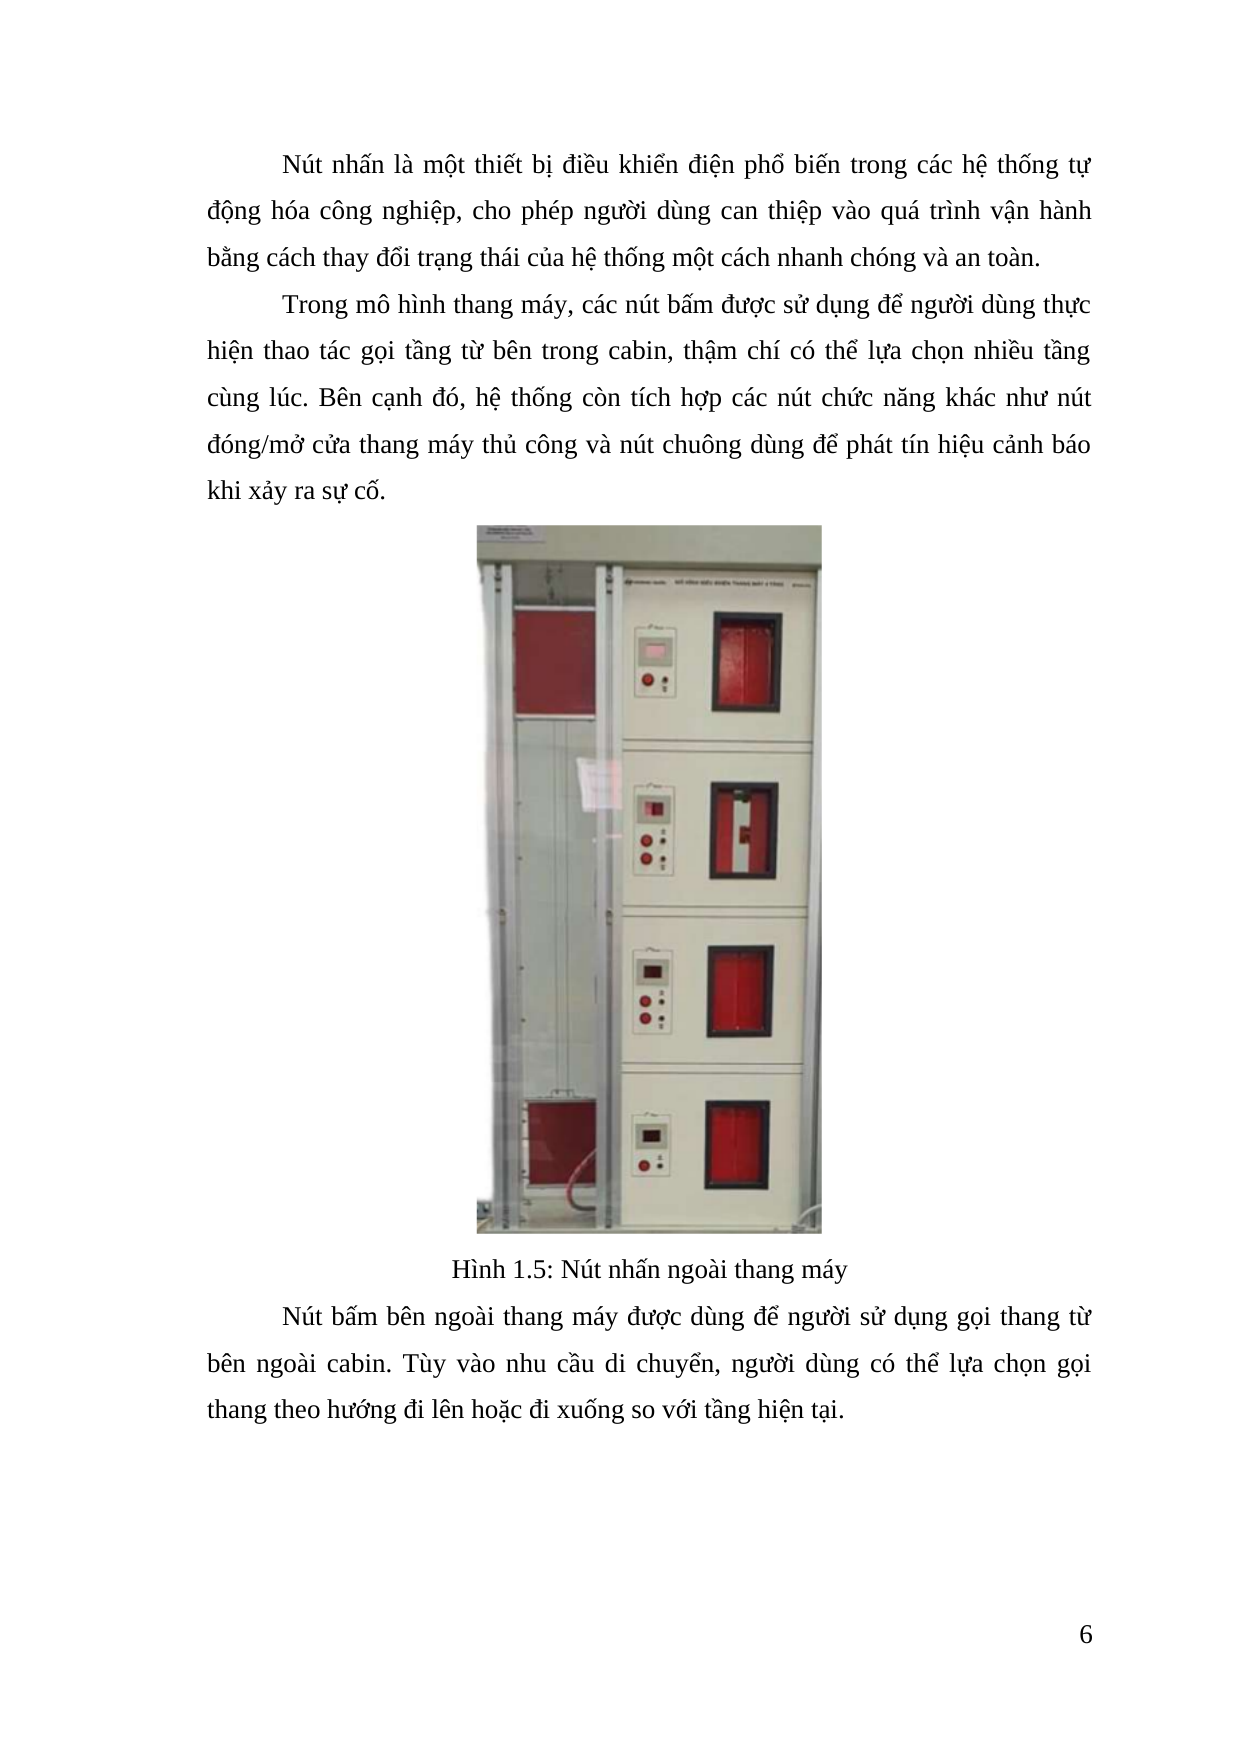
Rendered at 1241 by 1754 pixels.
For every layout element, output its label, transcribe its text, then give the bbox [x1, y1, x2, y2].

text Trong mô hình thang máy, các nút bấm được sử dụng để người dùng thực hiện thao tác gọi tầng từ bên trong cabin, thậm chí có thể lựa chọn nhiều tầng cùng lúc. Bên cạnh đó, hệ thống còn tích hợp các nút chức năng khác như nút đóng/mở cửa thang máy thủ công và nút chuông dùng để phát tín hiệu cảnh báo khi xảy ra sự cố. [207, 288, 1092, 506]
text Hình 1.5: Nút nhấn ngoài thang máy [207, 1253, 1092, 1284]
text Nút nhấn là một thiết bị điều khiển điện phổ biến trong các hệ thống tự động hóa công nghiệp, cho phép người dùng can thiệp vào quá trình vận hành bằng cách thay đổi trạng thái của hệ thống một cách nhanh chóng và an toàn. [207, 148, 1092, 272]
text Nút bấm bên ngoài thang máy được dùng để người sử dụng gọi thang từ bên ngoài cabin. Tùy vào nhu cầu di chuyển, người dùng có thể lựa chọn gọi thang theo hướng đi lên hoặc đi xuống so với tầng hiện tại. [207, 1300, 1092, 1424]
picture [473, 521, 826, 1238]
